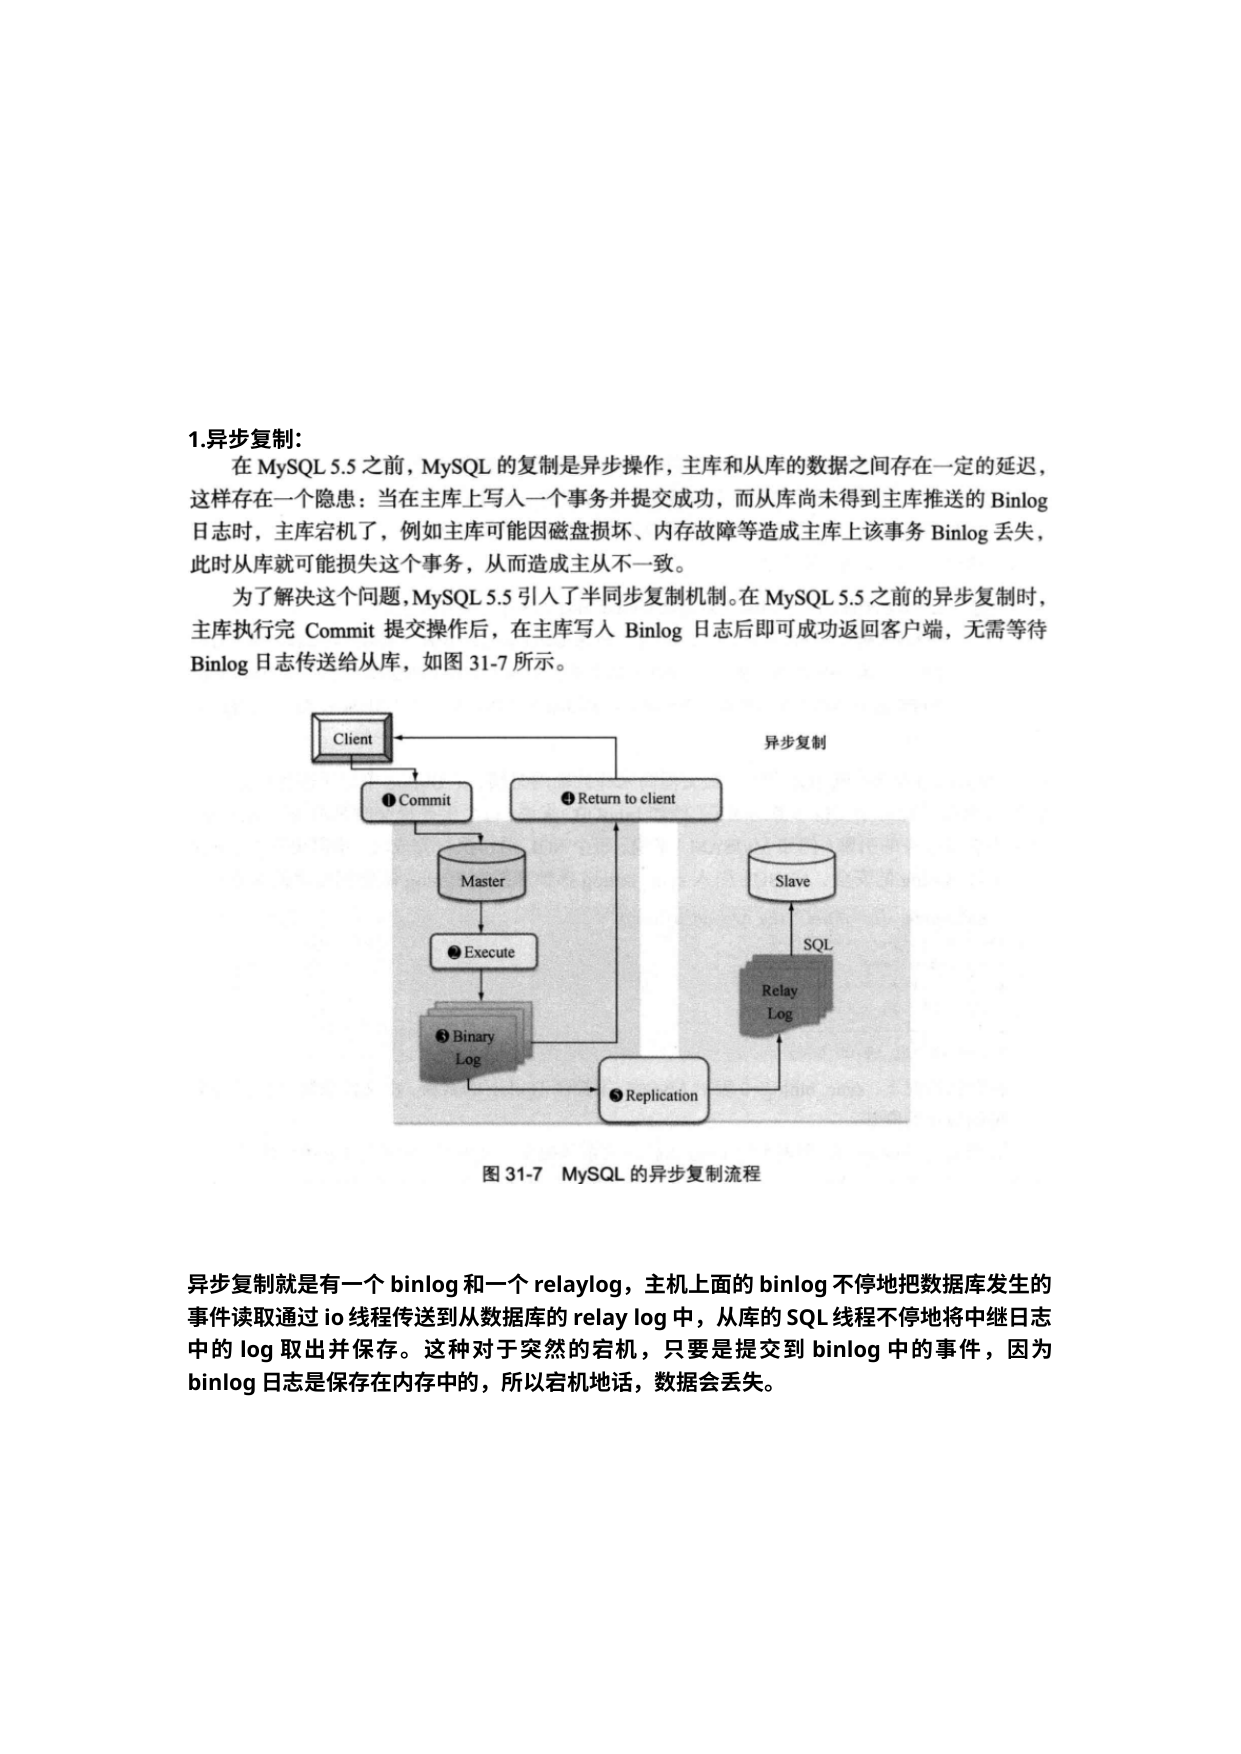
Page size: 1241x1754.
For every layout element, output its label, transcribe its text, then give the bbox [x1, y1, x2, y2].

text 1.异步复制： [187, 422, 1053, 454]
picture [187, 454, 1053, 1184]
text 异步复制就是有一个binlog和一个relaylog，主机上面的binlog不停地把数据库发生的事件读取通过io线程传送到从数据库的relay log中，从库的SQL线程不停地将中继日志中的log取出并保存。这种对于突然的宕机，只要是提交到binlog中的事件，因为binlog日志是保存在内存中的，所以宕机地话，数据会丢失。 [187, 1267, 1053, 1397]
